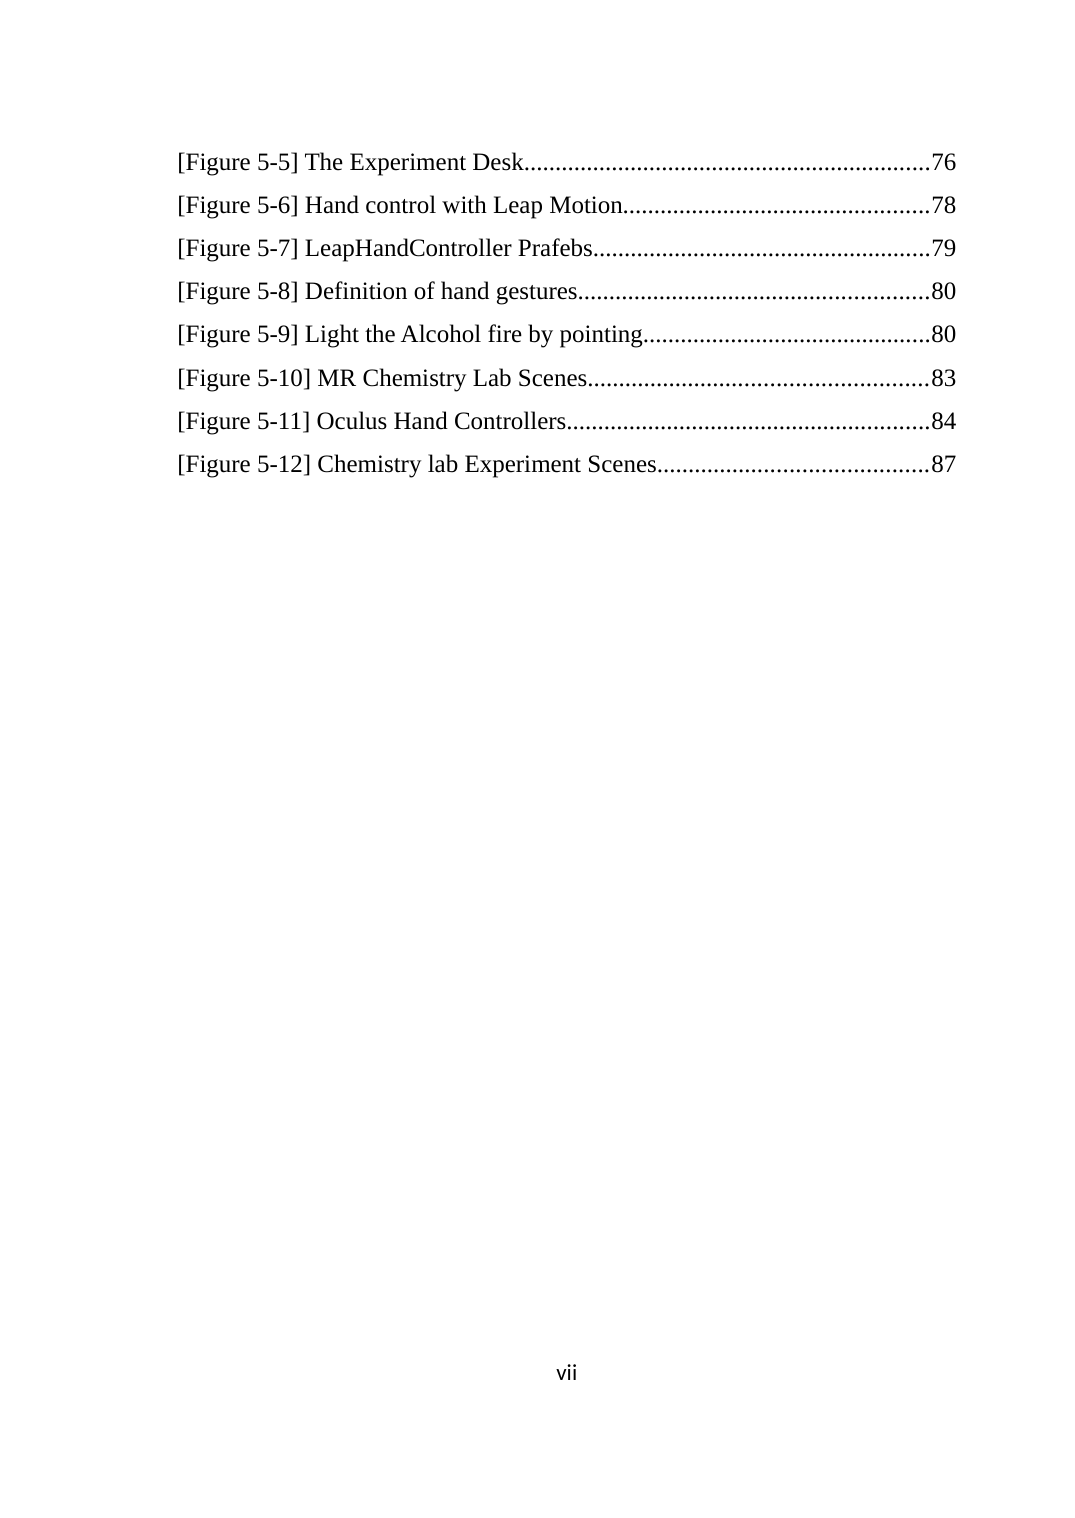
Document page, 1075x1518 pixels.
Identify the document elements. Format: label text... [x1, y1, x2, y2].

text [Figure 5-10] MR Chemistry Lab Scenes 83 [177, 363, 956, 391]
text [Figure 5-9] Light the Alcohol fire by pointing 80 [177, 319, 956, 348]
text [Figure 5-11] Oculus Hand Controllers 84 [177, 406, 956, 434]
text [Figure 5-5] The Experiment Desk 76 [177, 147, 956, 176]
text [Figure 5-8] Definition of hand gestures 80 [177, 276, 956, 305]
text [Figure 5-6] Hand control with Leap Motion 78 [177, 190, 956, 219]
text [Figure 5-7] LeapHandController Prafebs 79 [177, 233, 956, 262]
text [Figure 5-12] Chemistry lab Experiment Scenes 87 [177, 449, 956, 478]
